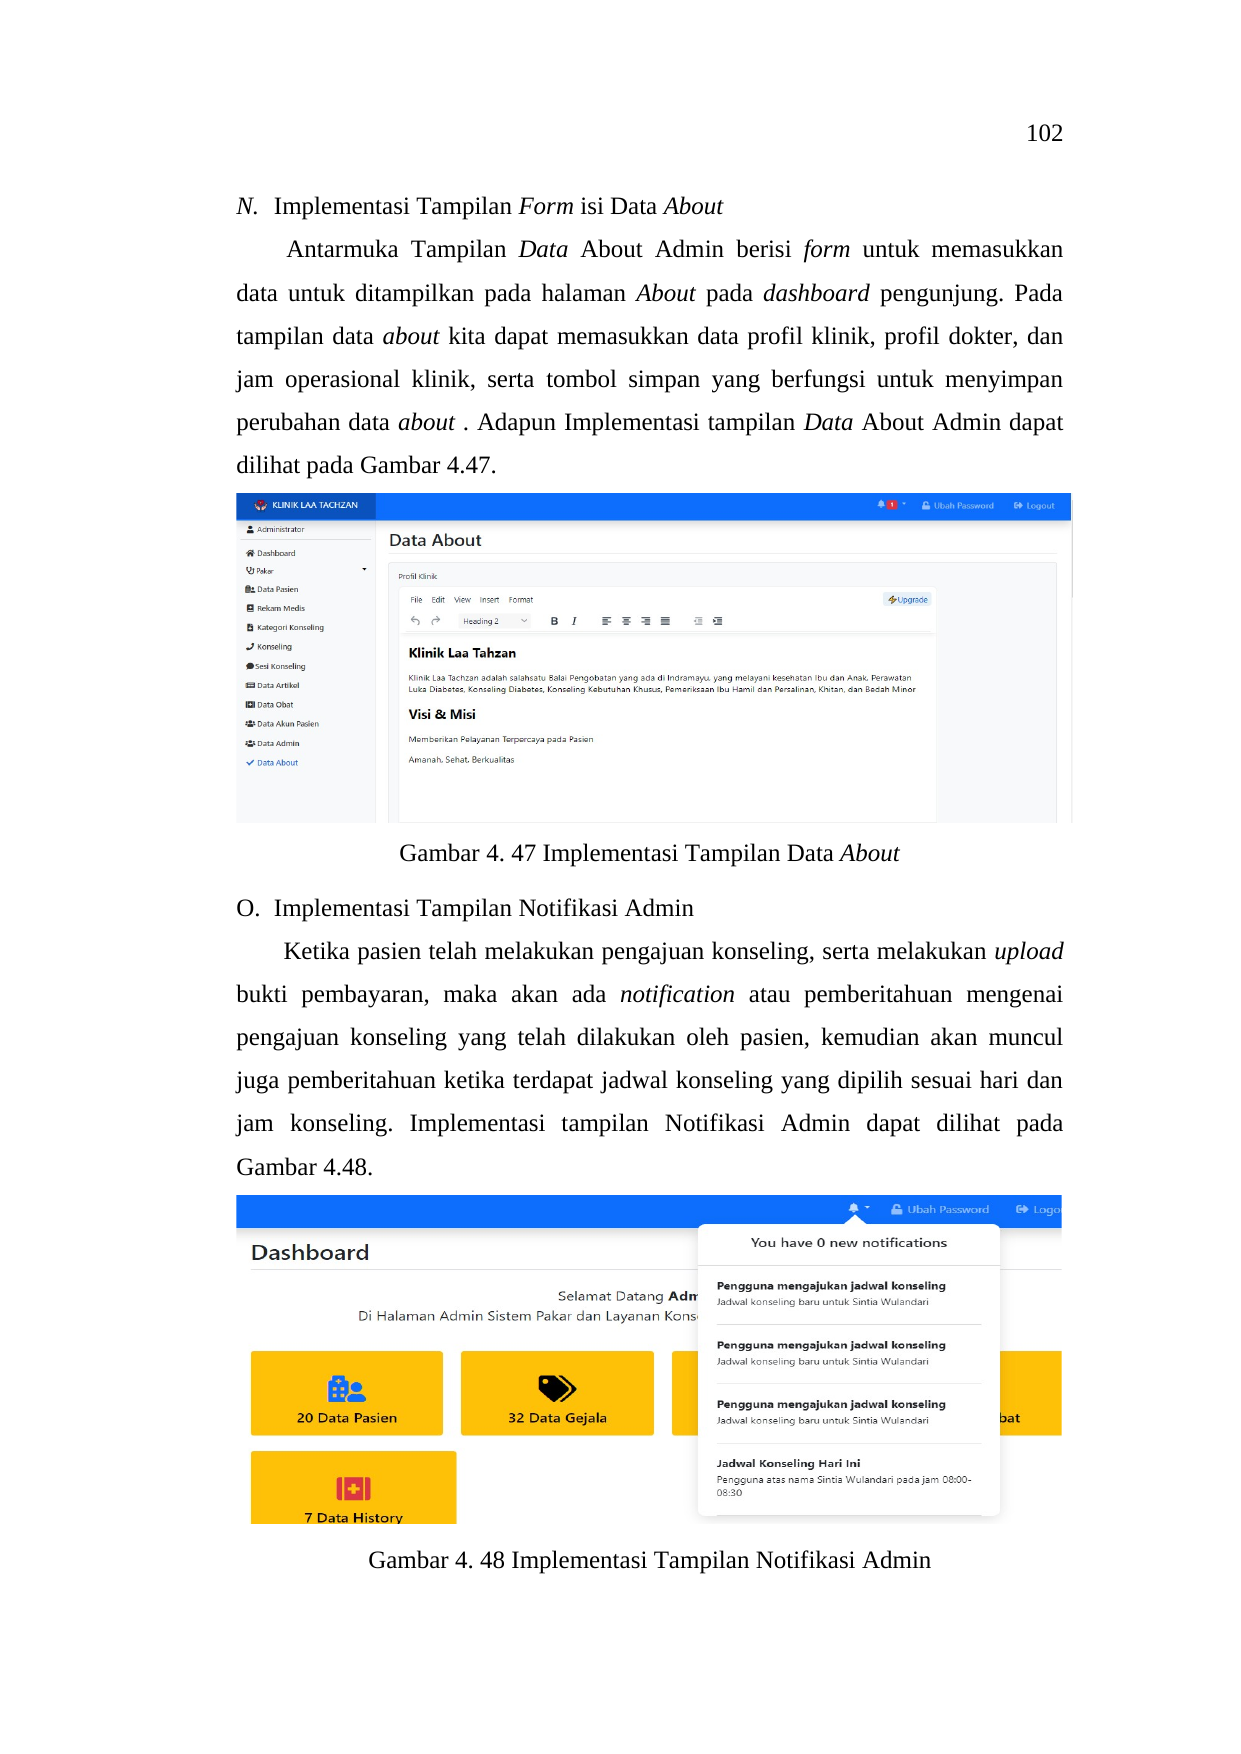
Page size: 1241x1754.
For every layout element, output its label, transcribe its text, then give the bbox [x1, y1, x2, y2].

list Implementasi Tampilan Notifikasi Admin [236, 893, 1111, 921]
picture [236, 1195, 1062, 1524]
text Gambar 4. 47 Implementasi Tampilan Data About [301, 838, 998, 867]
list Implementasi Tampilan Form isi Data About [236, 191, 1111, 220]
text Ketika pasien telah melakukan pengajuan konseling, serta melakukan upload bukti pembayaran, maka akan ada notification atau pemberitahuan mengenai pengajuan konseling yang telah dilakukan oleh pasien, kemudian akan muncul juga pemberitahuan ketika terdapat jadwal konseling yang dipilih sesuai hari dan jam konseling. Implementasi tampilan Notifikasi Admin dapat dilihat pada Gambar 4.48. [236, 936, 1064, 1180]
picture [236, 493, 1073, 823]
text Antarmuka Tampilan Data About Admin berisi form untuk memasukkan data untuk ditampilkan pada halaman About pada dashboard pengunjung. Pada tampilan data about kita dapat memasukkan data profil klinik, profil dokter, dan jam operasional klinik, serta tombol simpan yang berfungsi untuk menyimpan perubahan data about . Adapun Implementasi tampilan Data About Admin dapat dilihat pada Gambar 4.47. [236, 234, 1063, 479]
